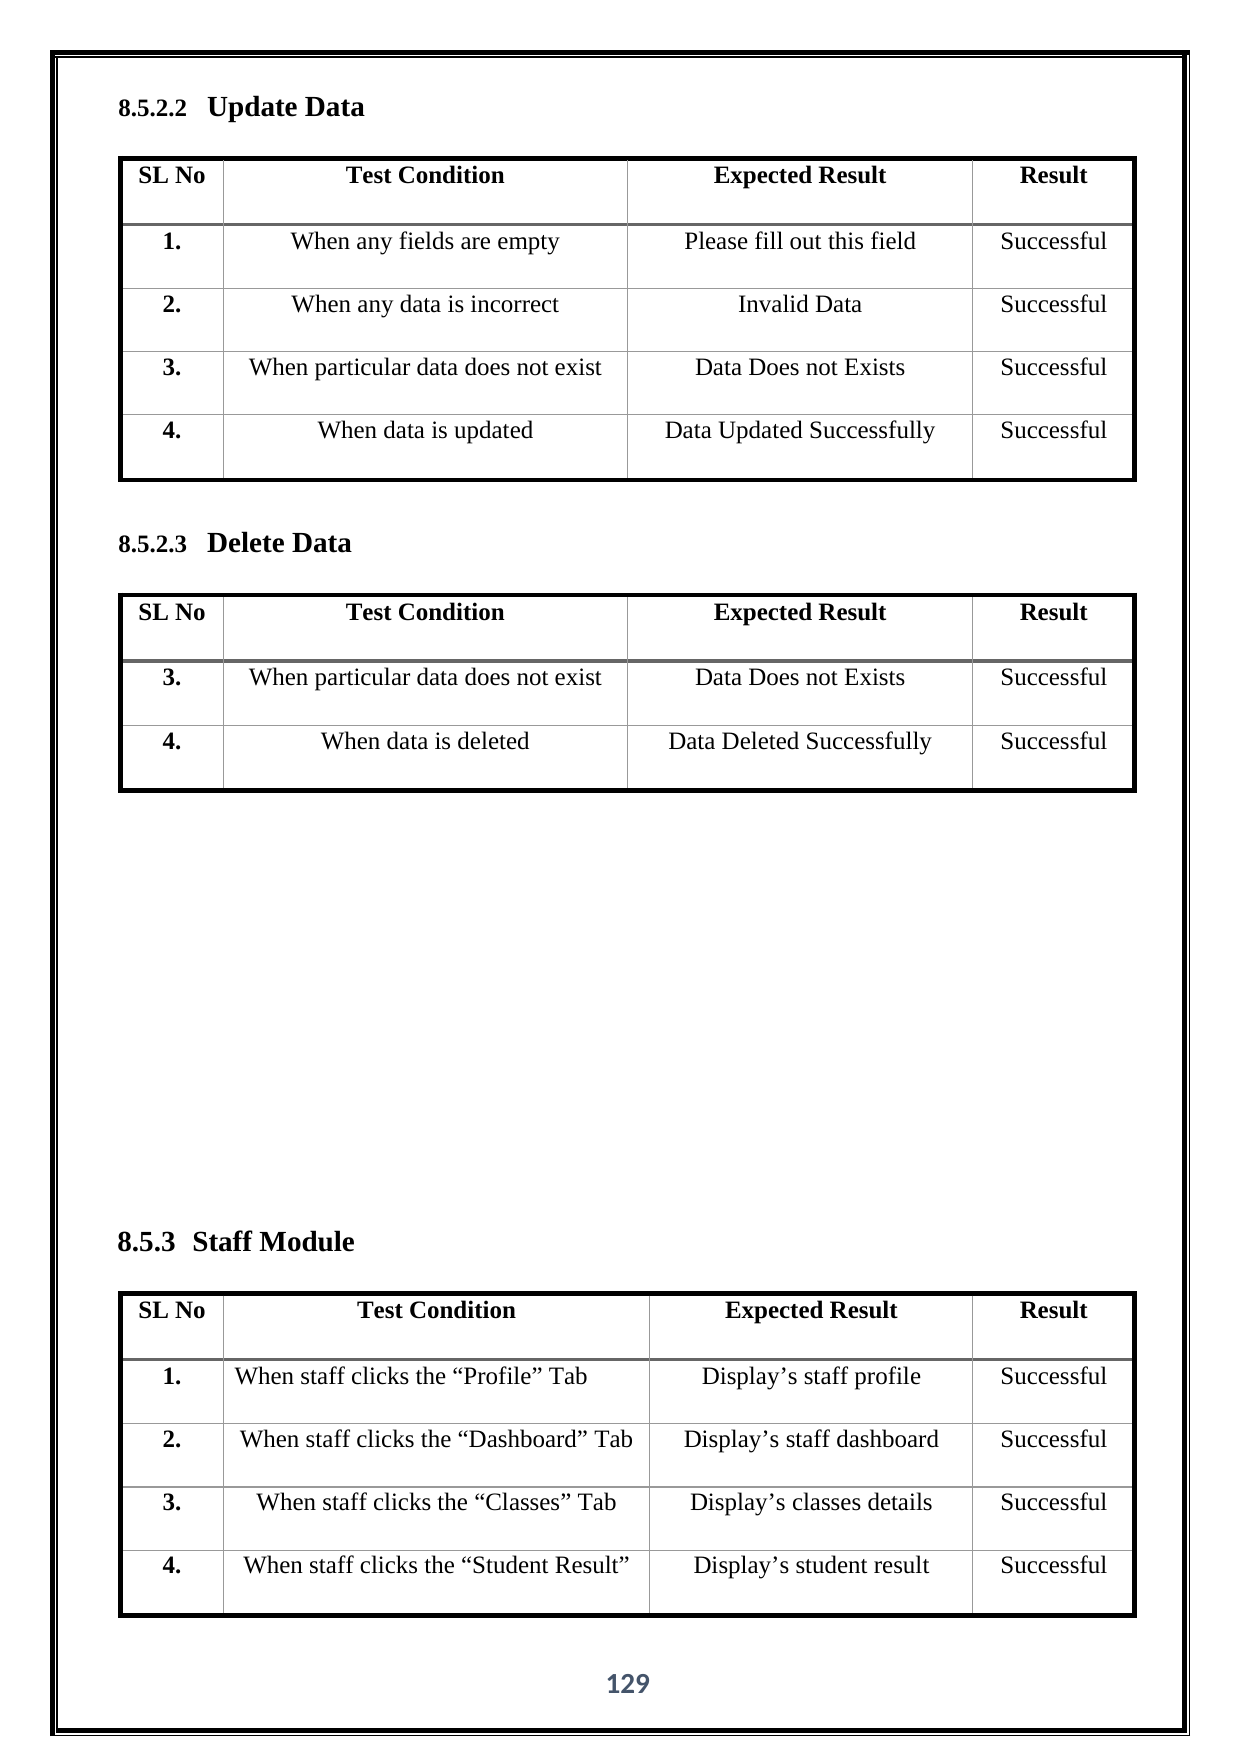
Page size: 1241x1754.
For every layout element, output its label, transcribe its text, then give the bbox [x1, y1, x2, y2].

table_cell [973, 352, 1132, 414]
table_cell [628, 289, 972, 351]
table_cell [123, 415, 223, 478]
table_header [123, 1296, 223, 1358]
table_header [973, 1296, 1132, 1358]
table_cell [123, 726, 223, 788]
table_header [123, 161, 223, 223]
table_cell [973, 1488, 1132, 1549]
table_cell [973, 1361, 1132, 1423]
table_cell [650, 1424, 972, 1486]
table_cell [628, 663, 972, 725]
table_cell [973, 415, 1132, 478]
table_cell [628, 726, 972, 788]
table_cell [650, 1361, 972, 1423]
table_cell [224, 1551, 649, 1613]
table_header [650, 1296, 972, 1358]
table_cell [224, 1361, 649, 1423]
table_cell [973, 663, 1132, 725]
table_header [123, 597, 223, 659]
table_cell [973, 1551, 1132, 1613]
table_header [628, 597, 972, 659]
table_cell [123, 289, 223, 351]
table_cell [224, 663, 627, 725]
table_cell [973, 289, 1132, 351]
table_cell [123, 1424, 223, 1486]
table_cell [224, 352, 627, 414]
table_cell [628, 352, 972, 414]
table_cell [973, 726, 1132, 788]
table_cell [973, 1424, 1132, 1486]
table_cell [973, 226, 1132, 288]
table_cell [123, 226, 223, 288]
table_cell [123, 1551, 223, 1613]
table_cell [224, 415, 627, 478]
list Staff Module [117, 1224, 1137, 1257]
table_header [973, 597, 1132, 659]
list Delete Data [118, 525, 1137, 559]
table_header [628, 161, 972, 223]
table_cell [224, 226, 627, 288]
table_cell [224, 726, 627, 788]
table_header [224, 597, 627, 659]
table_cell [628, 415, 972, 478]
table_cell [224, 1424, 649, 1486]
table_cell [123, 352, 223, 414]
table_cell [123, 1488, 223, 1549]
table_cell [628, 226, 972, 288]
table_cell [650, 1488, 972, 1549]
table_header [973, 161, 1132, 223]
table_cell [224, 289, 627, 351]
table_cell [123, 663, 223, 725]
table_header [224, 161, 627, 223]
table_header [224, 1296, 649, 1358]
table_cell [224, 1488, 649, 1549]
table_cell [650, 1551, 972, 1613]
list Update Data [118, 89, 1137, 122]
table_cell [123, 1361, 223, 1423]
